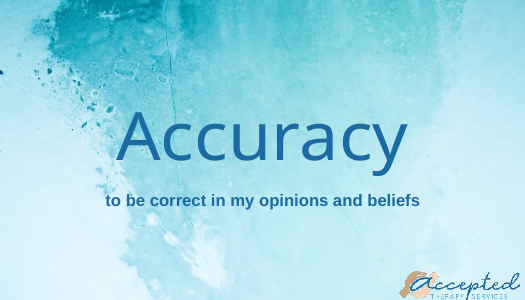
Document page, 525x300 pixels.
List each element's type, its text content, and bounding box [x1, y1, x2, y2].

picture [0, 0, 525, 300]
text to be correct in my opinions and beliefs [39, 191, 486, 210]
subtitle Accuracy [39, 89, 486, 180]
